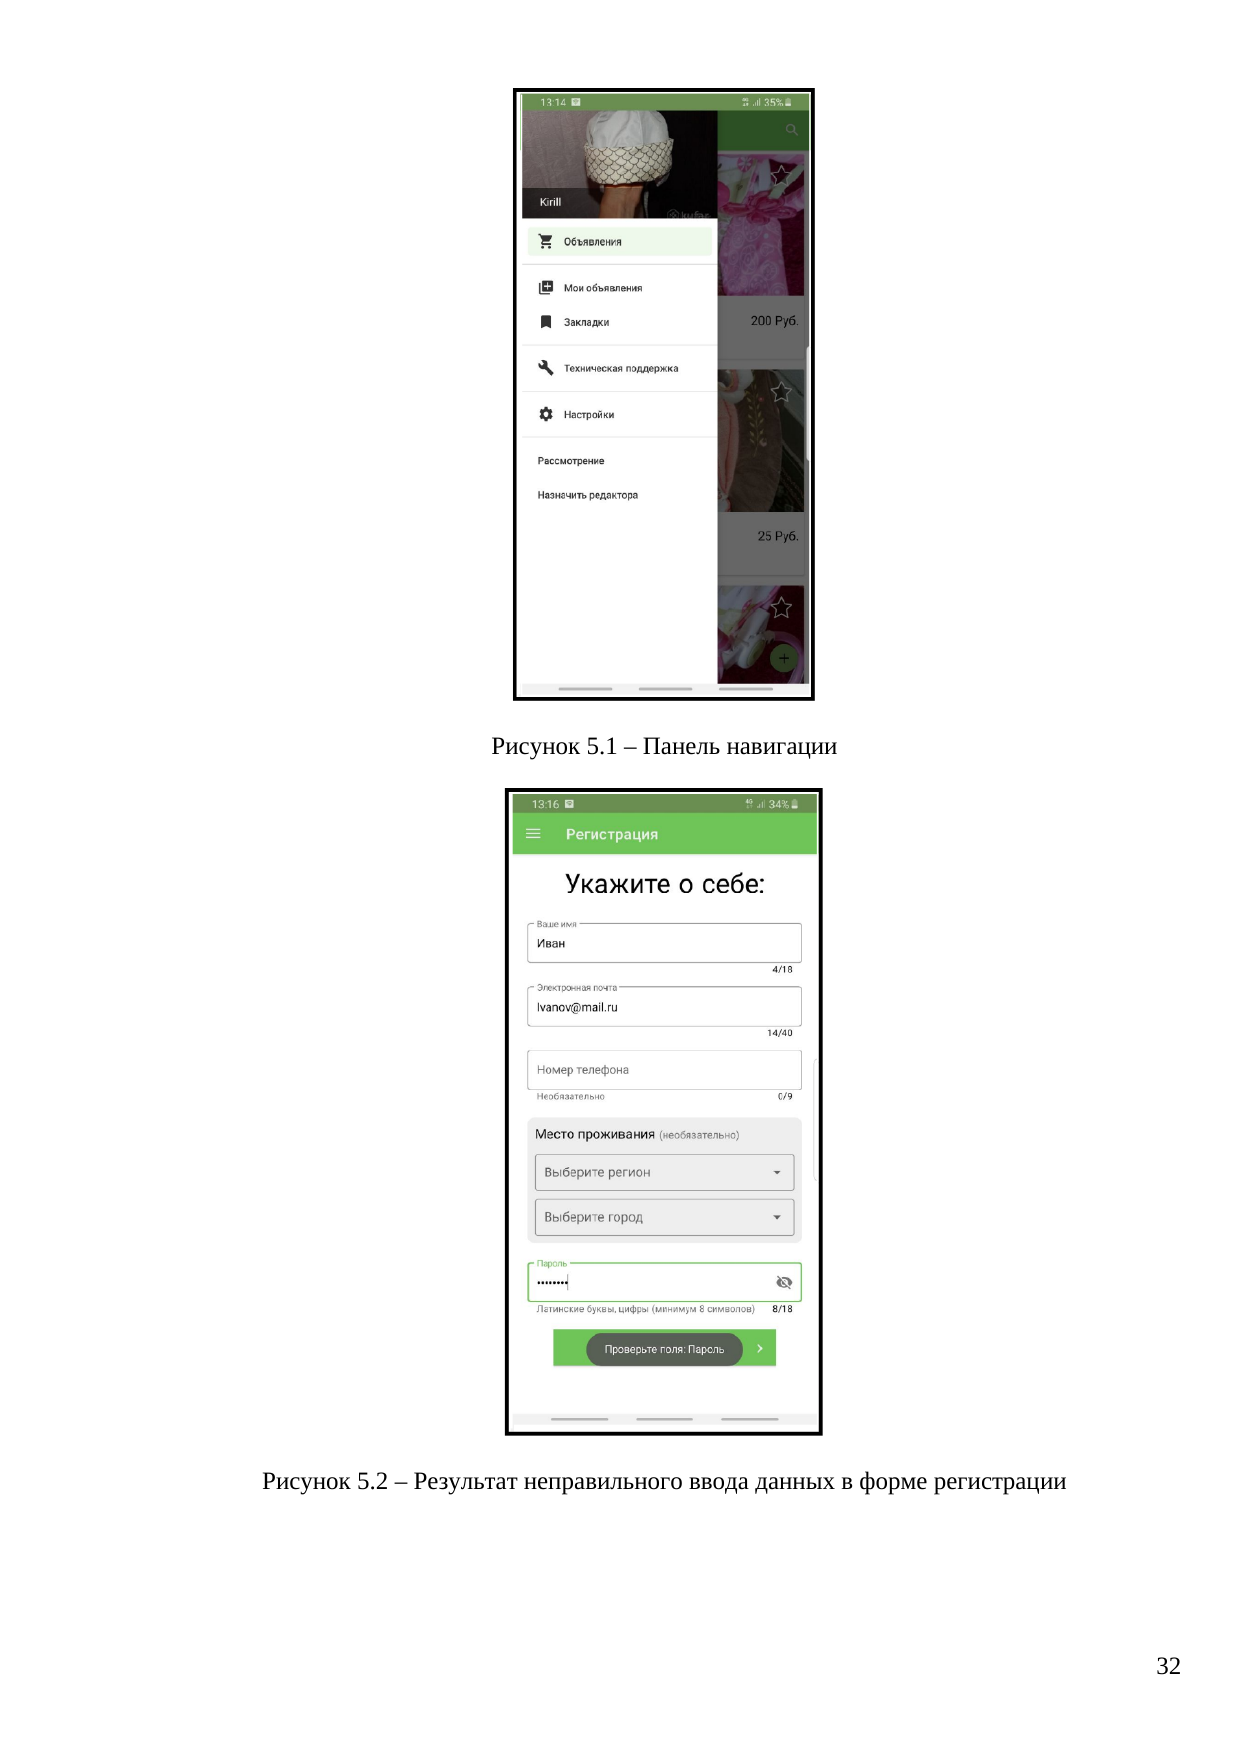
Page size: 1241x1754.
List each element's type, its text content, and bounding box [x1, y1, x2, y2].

picture [512, 88, 817, 703]
text Рисунок 5.2 – Результат неправильного ввода данных в форме регистрации [148, 1466, 1181, 1495]
picture [504, 788, 825, 1438]
text Рисунок 5.1 – Панель навигации [148, 731, 1181, 760]
